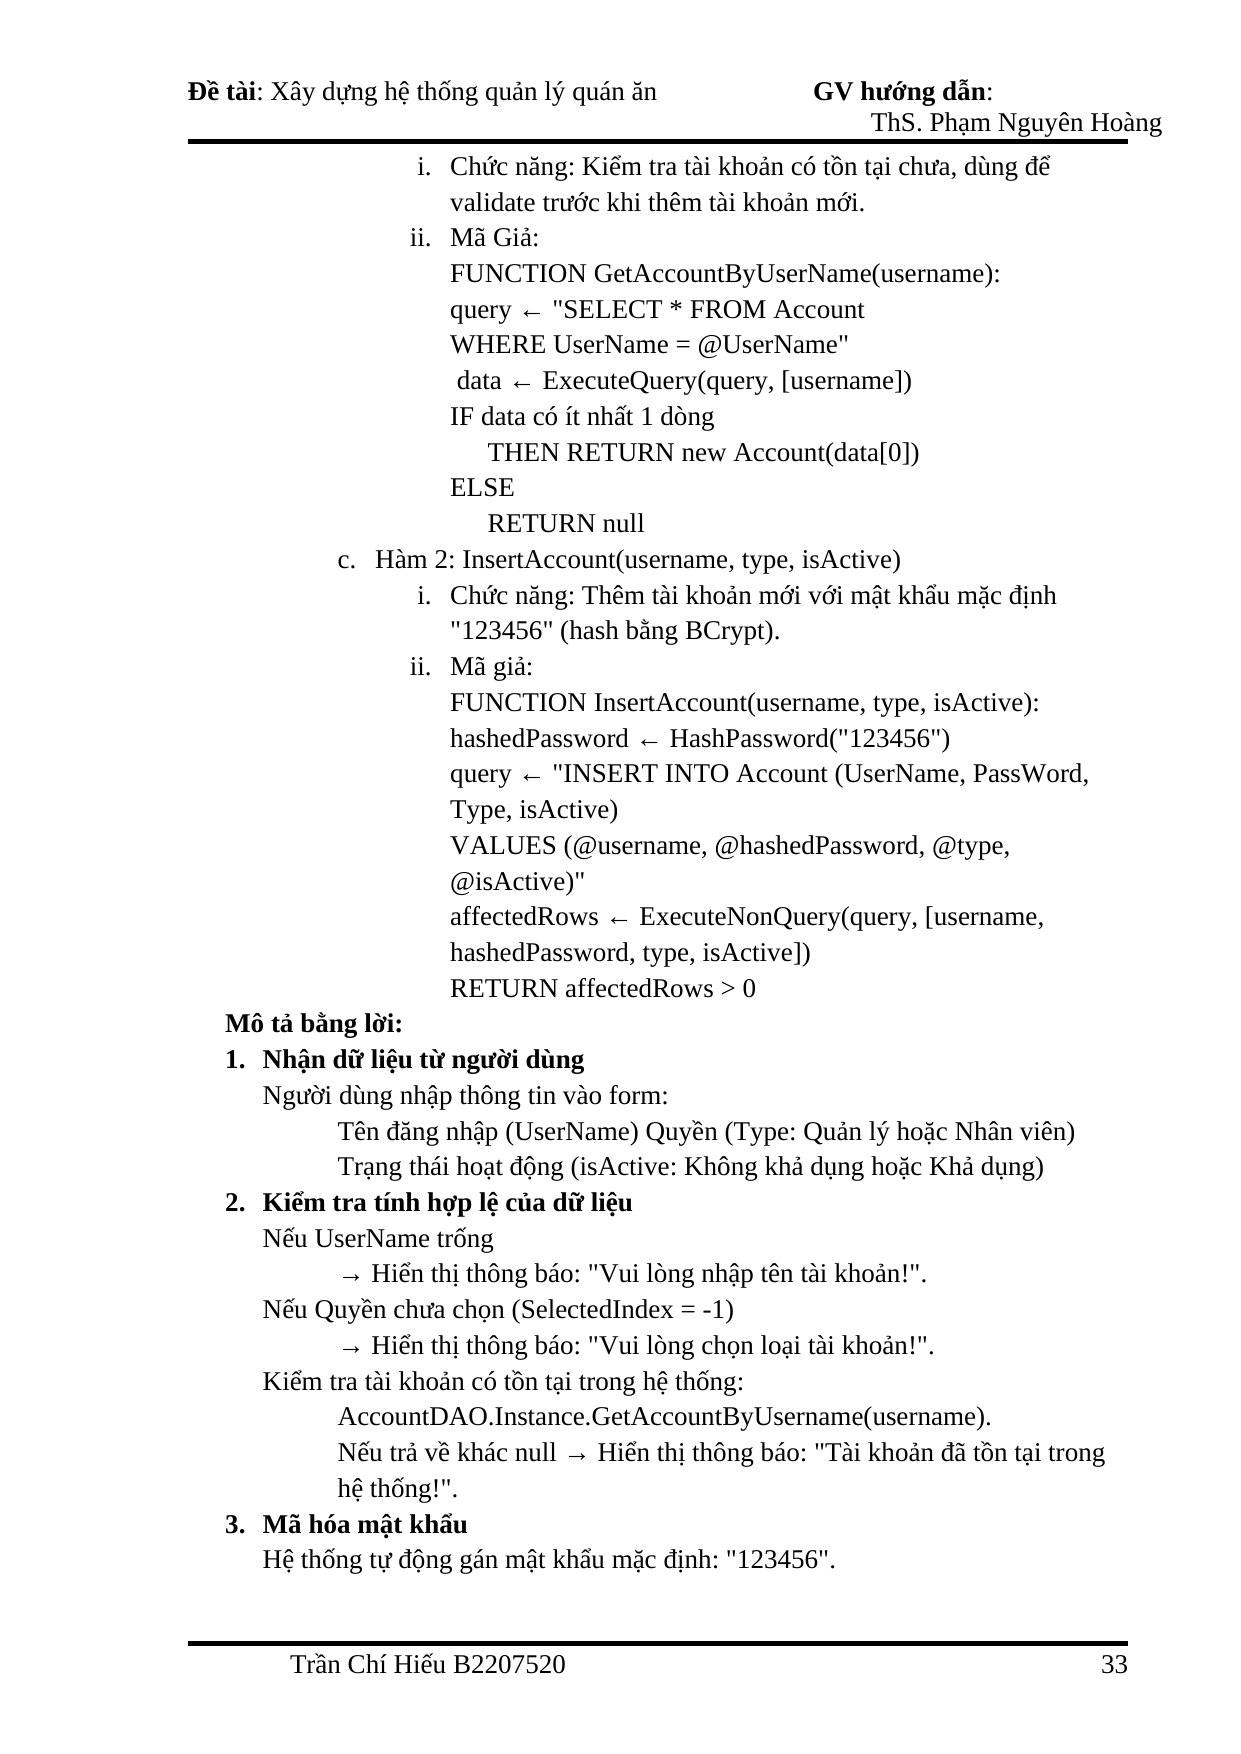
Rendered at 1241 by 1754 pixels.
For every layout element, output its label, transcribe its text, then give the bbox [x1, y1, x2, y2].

list Mã Giả: [431, 221, 1128, 253]
list Trạng thái hoạt động (isActive: Không khả dụng hoặc Khả dụng) [262, 1150, 1128, 1182]
list Hàm 2: InsertAccount(username, type, isActive) [337, 543, 1128, 574]
text Nếu trả về khác null → Hiển thị thông báo: "Tài khoản đã tồn tại trong hệ thống!". [337, 1436, 1128, 1503]
list FUNCTION GetAccountByUserName(username): [450, 257, 1128, 288]
list WHERE UserName = @UserName" [450, 329, 1128, 360]
text RETURN affectedRows > 0 [450, 972, 1128, 1003]
text AccountDAO.Instance.GetAccountByUsername(username). [337, 1401, 1128, 1432]
list Mã giả: [431, 650, 1128, 681]
text Kiểm tra tài khoản có tồn tại trong hệ thống: [262, 1365, 1128, 1396]
text query ← "INSERT INTO Account (UserName, PassWord, Type, isActive) [450, 757, 1128, 824]
list THEN RETURN new Account(data[0]) [450, 436, 1128, 467]
text Nếu UserName trống [262, 1222, 1128, 1253]
list IF data có ít nhất 1 dòng [450, 400, 1128, 431]
text → Hiển thị thông báo: "Vui lòng nhập tên tài khoản!". [262, 1258, 1128, 1289]
list ELSE [450, 472, 1128, 503]
text VALUES (@username, @hashedPassword, @type, @isActive)" [450, 829, 1128, 896]
list Chức năng: Thêm tài khoản mới với mật khẩu mặc định "123456" (hash bằng BCrypt). [431, 579, 1128, 646]
list Chức năng: Kiểm tra tài khoản có tồn tại chưa, dùng để validate trước khi thêm tài khoản mới. [431, 150, 1128, 217]
list RETURN null [450, 507, 1128, 538]
list data ← ExecuteQuery(query, [username]) [450, 364, 1128, 396]
text Hệ thống tự động gán mật khẩu mặc định: "123456". [262, 1543, 1128, 1574]
list Tên đăng nhập (UserName) Quyền (Type: Quản lý hoặc Nhân viên) [262, 1115, 1128, 1146]
text affectedRows ← ExecuteNonQuery(query, [username, hashedPassword, type, isActive]) [450, 900, 1128, 967]
list Mã hóa mật khẩu [187, 1508, 1128, 1539]
list query ← "SELECT * FROM Account [450, 293, 1128, 324]
list Nhận dữ liệu từ người dùng [187, 1043, 1128, 1074]
text → Hiển thị thông báo: "Vui lòng chọn loại tài khoản!". [262, 1329, 1128, 1360]
text Mô tả bằng lời: [187, 1007, 1128, 1039]
text FUNCTION InsertAccount(username, type, isActive): hashedPassword ← HashPassword("123456") [450, 686, 1128, 753]
list Kiểm tra tính hợp lệ của dữ liệu [187, 1186, 1128, 1217]
list Người dùng nhập thông tin vào form: [187, 1079, 1128, 1110]
text Nếu Quyền chưa chọn (SelectedIndex = -1) [262, 1293, 1128, 1324]
